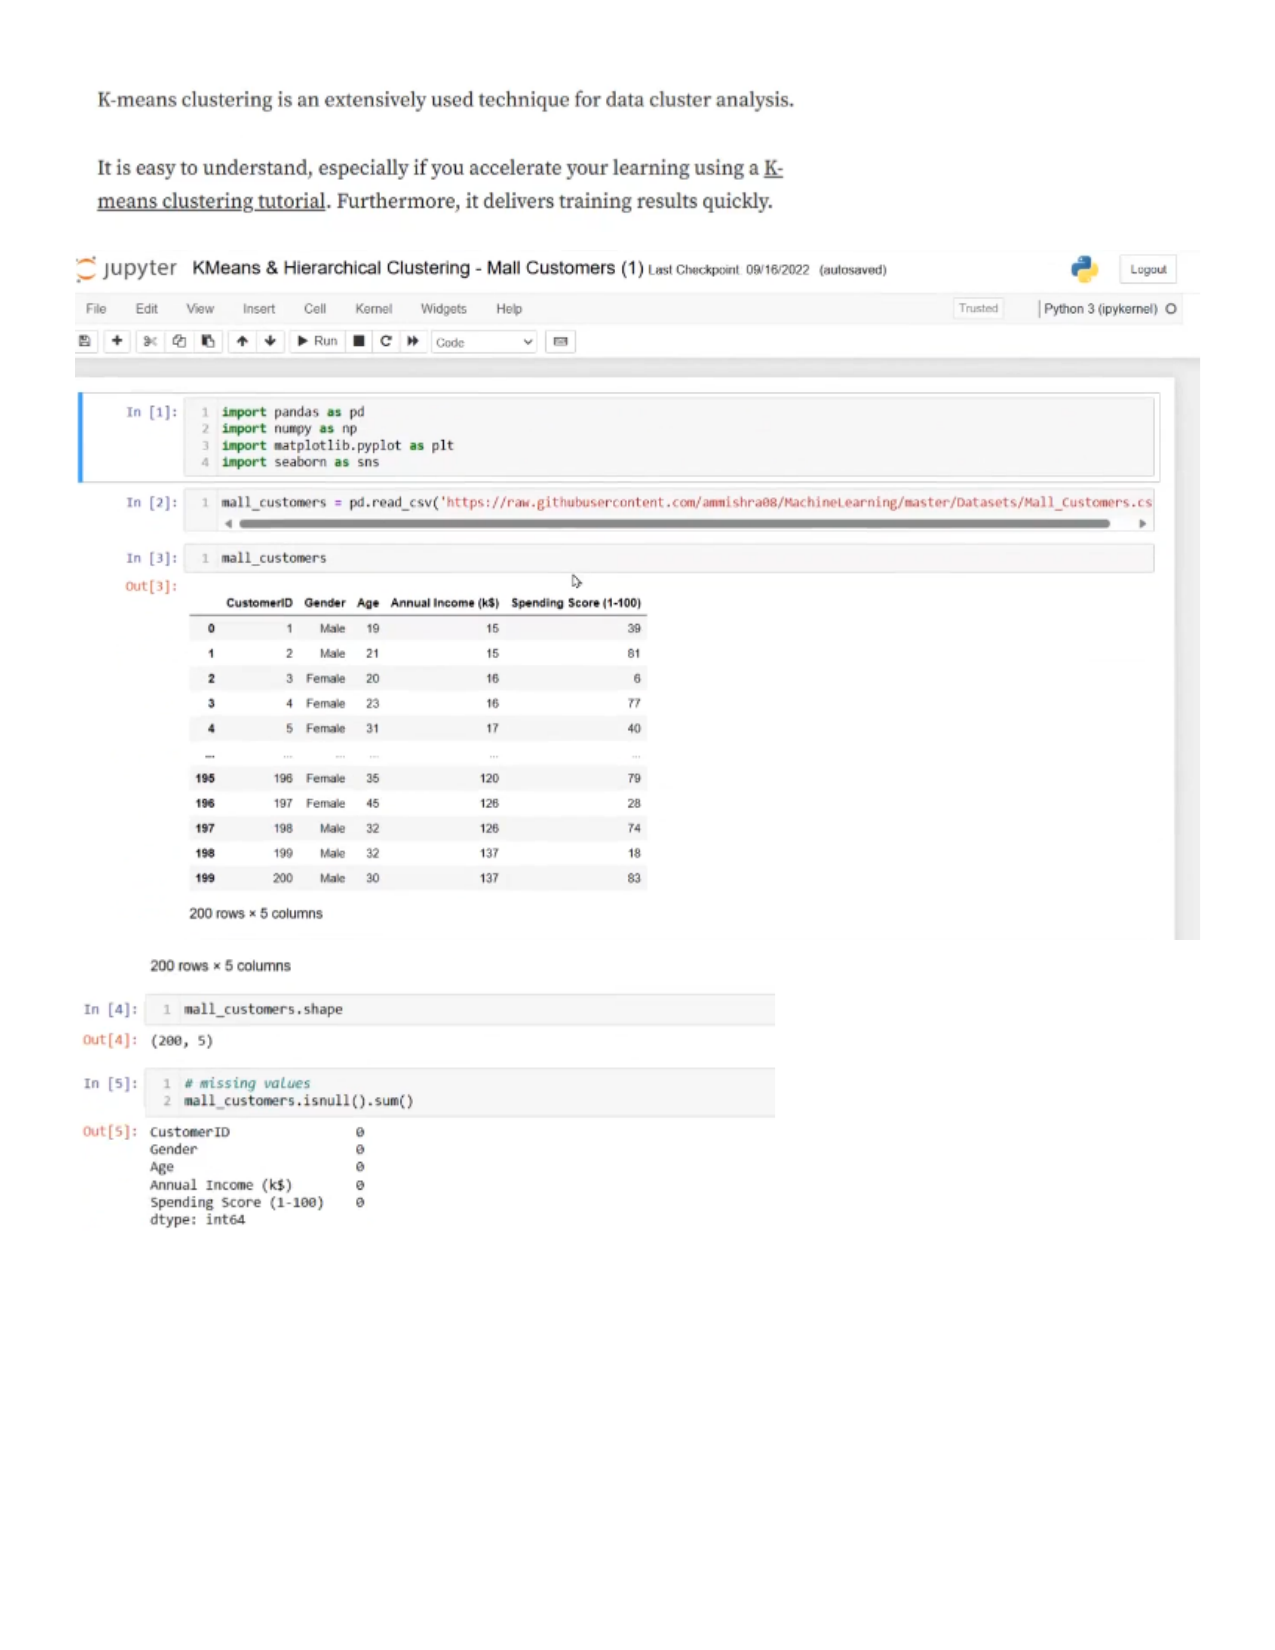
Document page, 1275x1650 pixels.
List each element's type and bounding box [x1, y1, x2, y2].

picture [75, 958, 775, 1231]
picture [75, 75, 849, 232]
picture [75, 250, 1200, 940]
